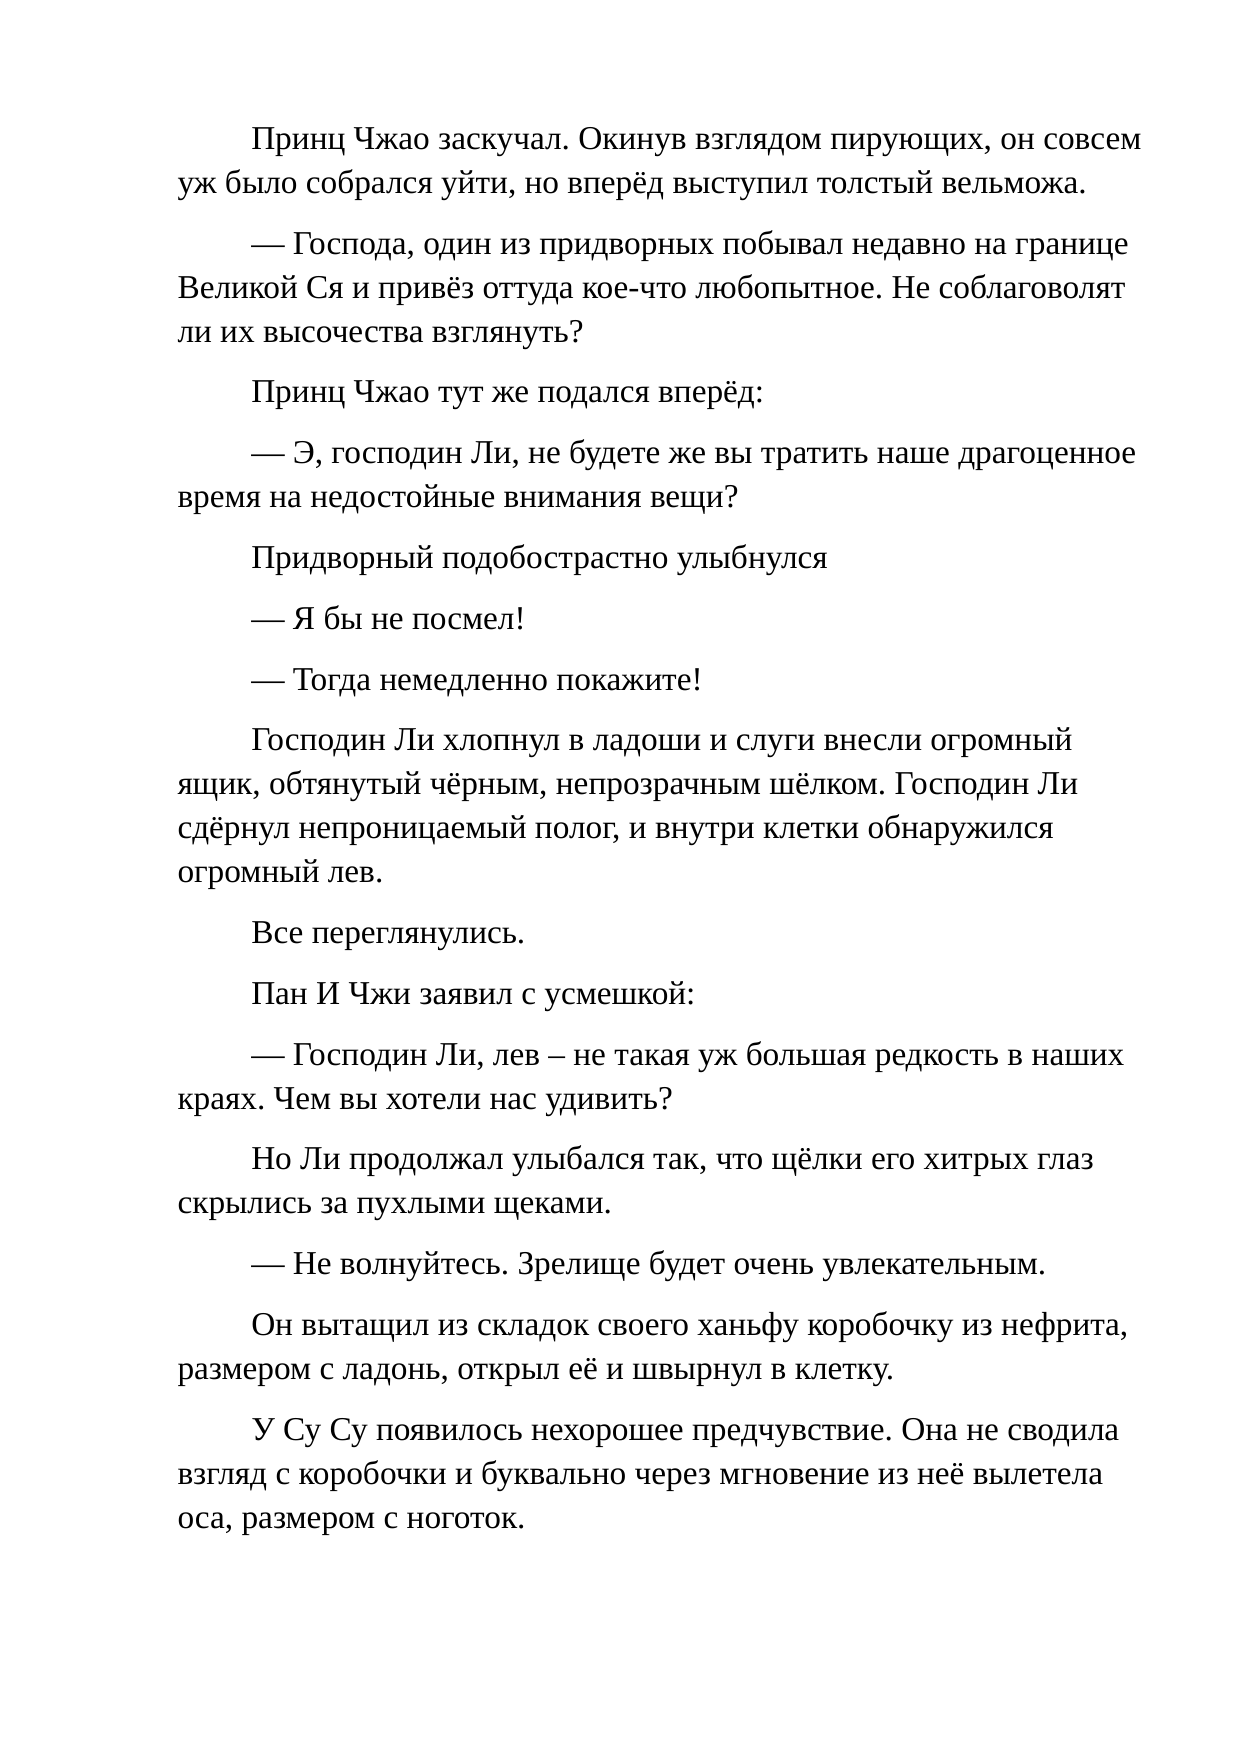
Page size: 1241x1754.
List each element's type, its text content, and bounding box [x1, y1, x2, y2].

text У Су Су появилось нехорошее предчувствие. Она не сводила взгляд с коробочки и буквально через мгновение из неё вылетела оса, размером с ноготок. [177, 1409, 1152, 1535]
text — Господа, один из придворных побывал недавно на границе Великой Ся и привёз оттуда кое-что любопытное. Не соблаговолят ли их высочества взглянуть? [177, 223, 1152, 349]
text — Не волнуйтесь. Зрелище будет очень увлекательным. [177, 1243, 1152, 1282]
text — Я бы не посмел! [177, 598, 1152, 636]
text Господин Ли хлопнул в ладоши и слуги внесли огромный ящик, обтянутый чёрным, непрозрачным шёлком. Господин Ли сдёрнул непроницаемый полог, и внутри клетки обнаружился огромный лев. [177, 719, 1152, 890]
text Он вытащил из складок своего ханьфу коробочку из нефрита, размером с ладонь, открыл её и швырнул в клетку. [177, 1304, 1152, 1387]
text Все переглянулись. [177, 912, 1152, 951]
text Но Ли продолжал улыбался так, что щёлки его хитрых глаз скрылись за пухлыми щеками. [177, 1139, 1152, 1221]
text Принц Чжао тут же подался вперёд: [177, 372, 1152, 410]
text Принц Чжао заскучал. Окинув взглядом пирующих, он совсем уж было собрался уйти, но вперёд выступил толстый вельможа. [177, 118, 1152, 201]
text Придворный подобострастно улыбнулся [177, 537, 1152, 576]
text Пан И Чжи заявил с усмешкой: [177, 973, 1152, 1011]
text — Э, господин Ли, не будете же вы тратить наше драгоценное время на недостойные внимания вещи? [177, 432, 1152, 515]
text — Господин Ли, лев – не такая уж большая редкость в наших краях. Чем вы хотели нас удивить? [177, 1034, 1152, 1116]
text — Тогда немедленно покажите! [177, 659, 1152, 697]
